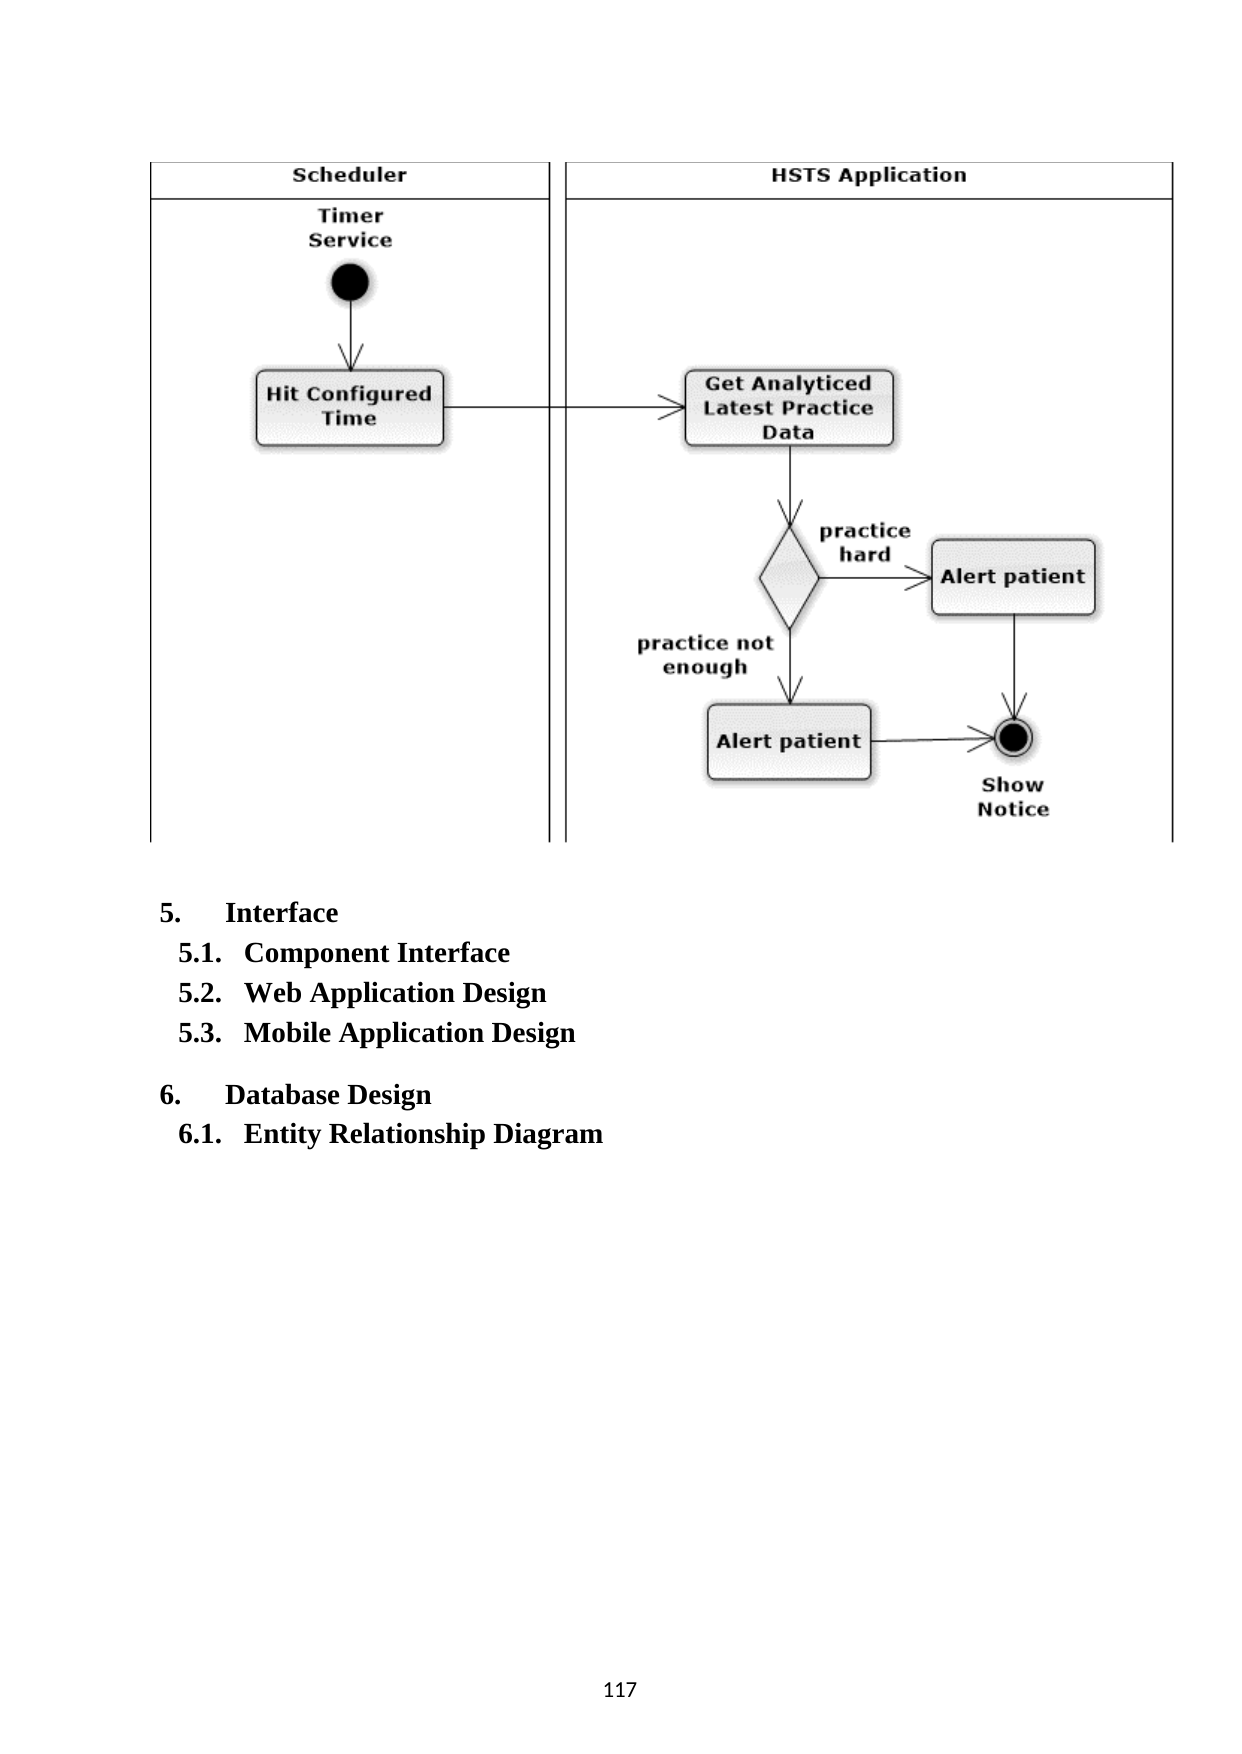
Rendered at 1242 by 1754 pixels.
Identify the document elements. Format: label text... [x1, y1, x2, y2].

subtitle Entity Relationship Diagram [169, 1117, 1146, 1150]
subtitle Component Interface [169, 935, 1146, 968]
subtitle Mobile Application Design [169, 1016, 1146, 1049]
subtitle Interface [159, 895, 1146, 929]
subtitle Web Application Design [169, 975, 1146, 1009]
picture [150, 162, 1202, 871]
subtitle Database Design [159, 1077, 1146, 1110]
